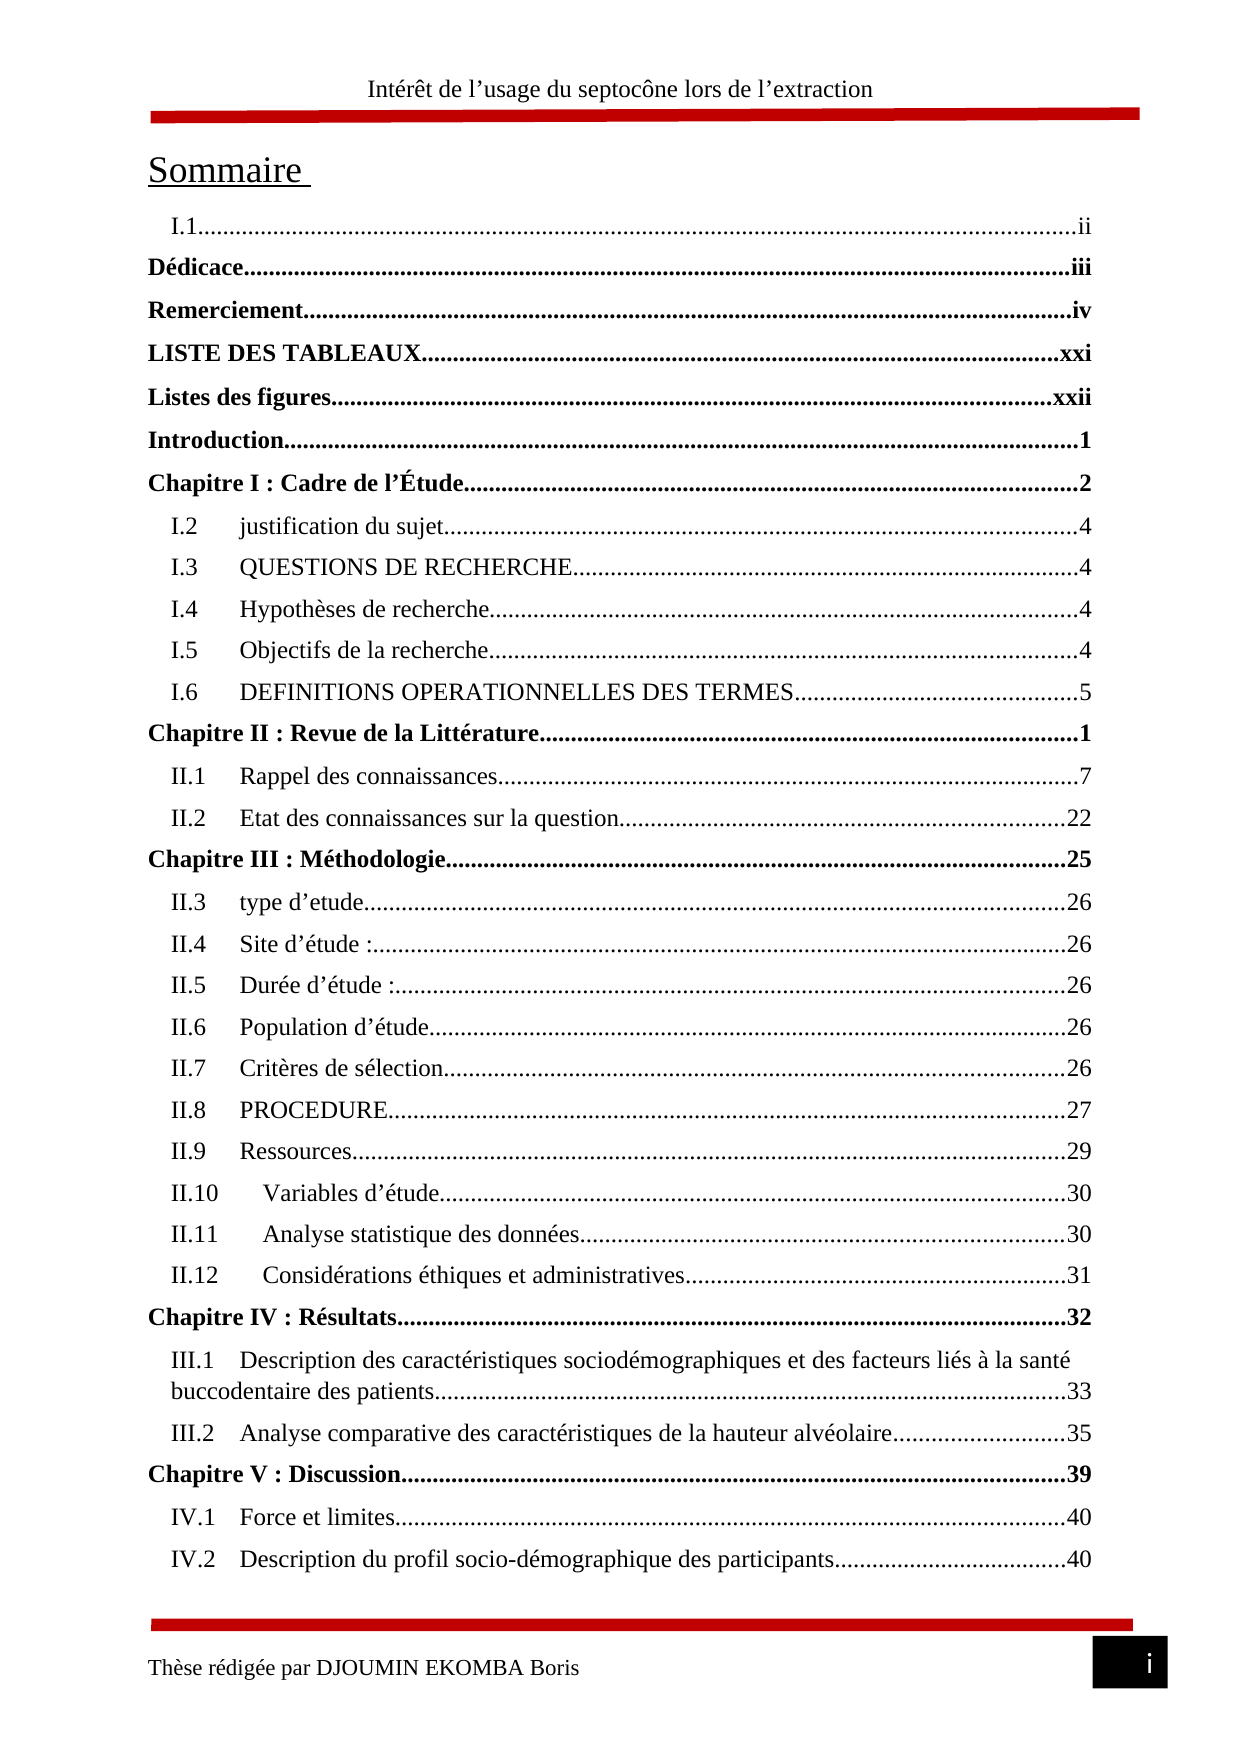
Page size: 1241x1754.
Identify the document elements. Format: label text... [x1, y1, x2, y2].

text Chapitre II : Revue de la Littérature 1 [148, 718, 1093, 747]
text Remerciement iv [148, 295, 1093, 324]
text I.2 justification du sujet 4 [171, 511, 1093, 540]
text II.10 Variables d’étude 30 [171, 1178, 1093, 1206]
text II.1 Rappel des connaissances 7 [171, 761, 1093, 790]
text I.3 QUESTIONS DE RECHERCHE 4 [171, 552, 1093, 581]
text Chapitre III : Méthodologie 25 [148, 844, 1093, 873]
text II.9 Ressources 29 [171, 1136, 1093, 1165]
text II.3 type d’etude 26 [171, 887, 1093, 916]
text LISTE DES TABLEAUX xxi [148, 338, 1093, 367]
text III.2 Analyse comparative des caractéristiques de la hauteur alvéolaire 35 [171, 1418, 1093, 1446]
text II.8 PROCEDURE 27 [171, 1095, 1093, 1123]
text II.6 Population d’étude 26 [171, 1012, 1093, 1041]
text II.5 Durée d’étude : 26 [171, 970, 1093, 999]
text I.5 Objectifs de la recherche 4 [171, 635, 1093, 664]
text IV.1 Force et limites 40 [171, 1502, 1093, 1531]
text Chapitre IV : Résultats 32 [148, 1302, 1093, 1331]
text III.1 Description des caractéristiques sociodémographiques et des facteurs liés à la santé buccodentaire des patients 33 [171, 1345, 1093, 1405]
text Dédicace iii [148, 252, 1093, 281]
text II.7 Critères de sélection 26 [171, 1053, 1093, 1082]
text II.4 Site d’étude : 26 [171, 929, 1093, 958]
text IV.2 Description du profil socio-démographique des participants 40 [171, 1544, 1093, 1572]
text II.2 Etat des connaissances sur la question 22 [171, 803, 1093, 832]
text I.4 Hypothèses de recherche 4 [171, 594, 1093, 623]
text Chapitre I : Cadre de l’Étude 2 [148, 468, 1093, 497]
text Sommaire [148, 148, 1093, 191]
text II.12 Considérations éthiques et administratives 31 [171, 1261, 1093, 1289]
text I.6 DEFINITIONS OPERATIONNELLES DES TERMES 5 [171, 677, 1093, 706]
text Chapitre V : Discussion 39 [148, 1459, 1093, 1488]
text Listes des figures xxii [148, 382, 1093, 410]
text I.1 ii [171, 211, 1093, 239]
text II.11 Analyse statistique des données 30 [171, 1219, 1093, 1248]
text Introduction 1 [148, 425, 1093, 453]
